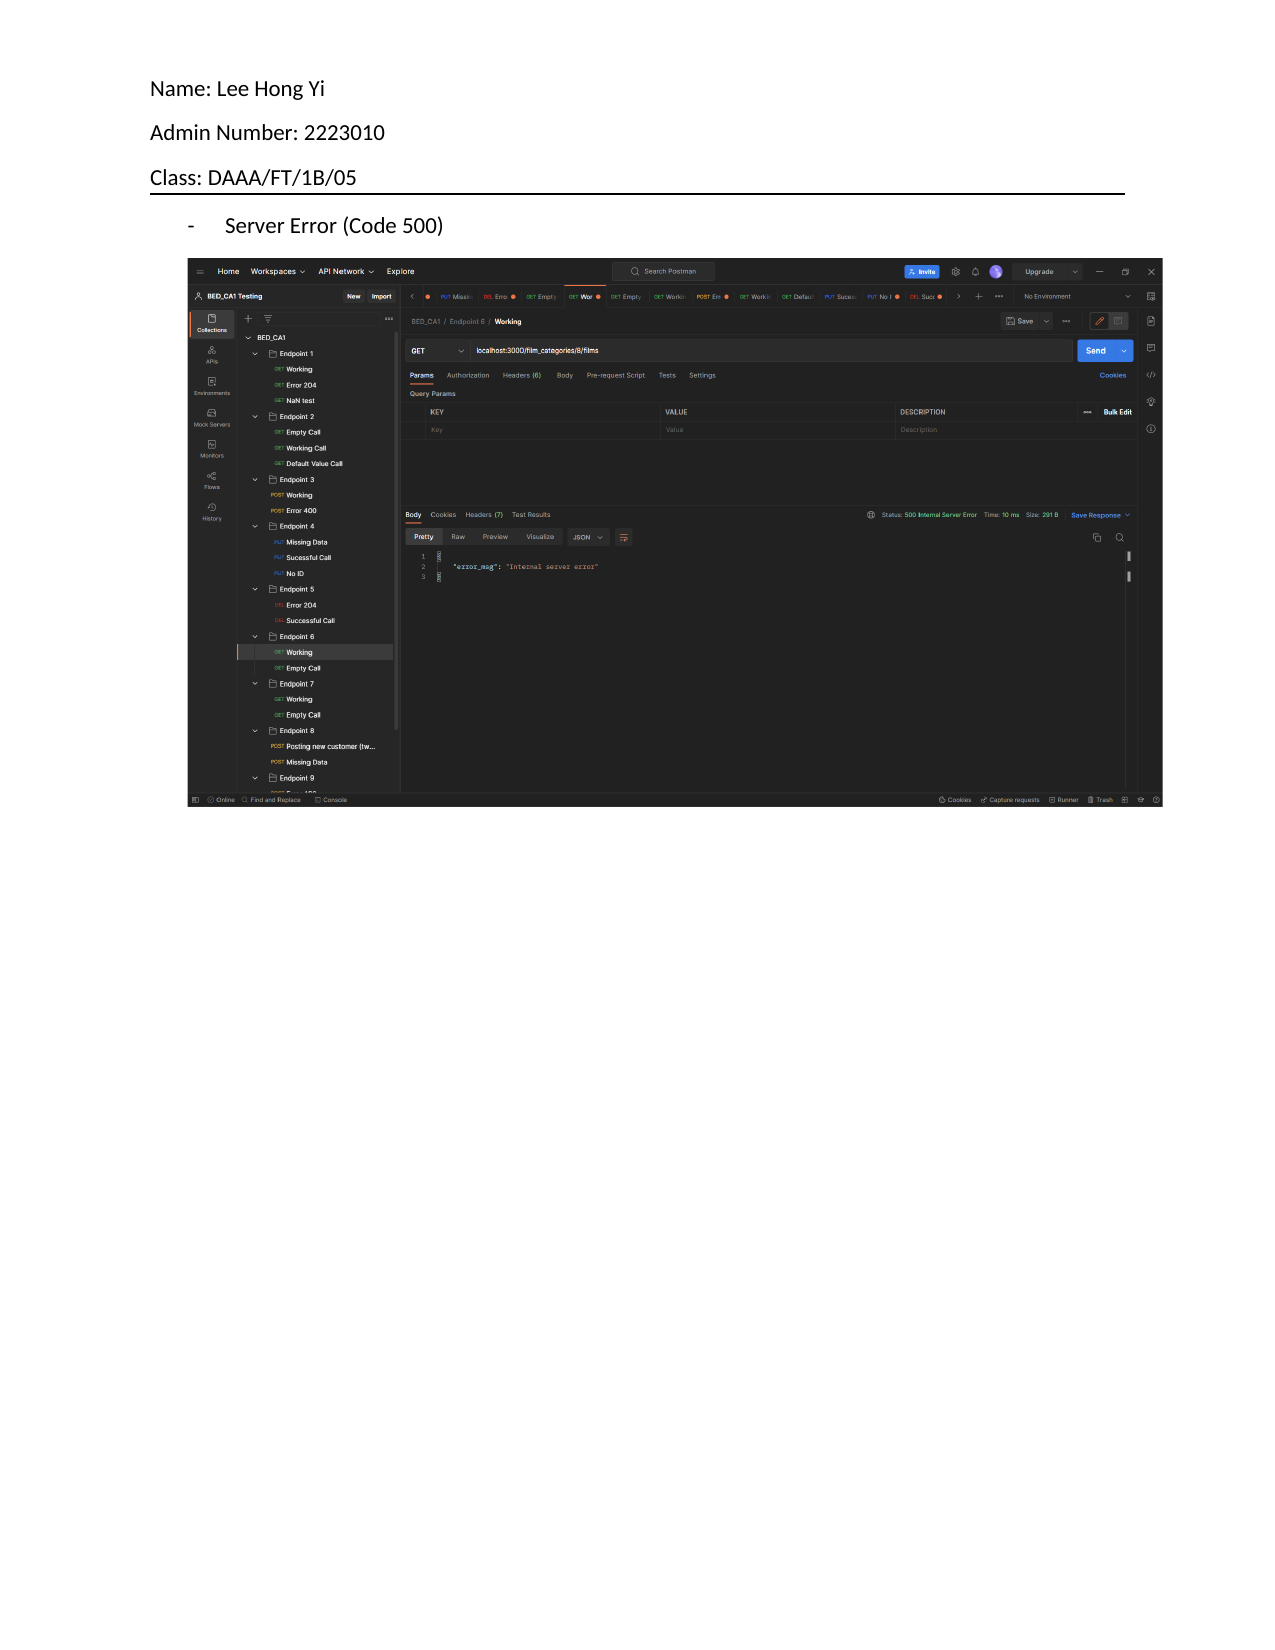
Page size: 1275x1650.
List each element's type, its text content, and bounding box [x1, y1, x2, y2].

picture [187, 258, 1163, 807]
list Server Error (Code 500) [187, 211, 1125, 239]
